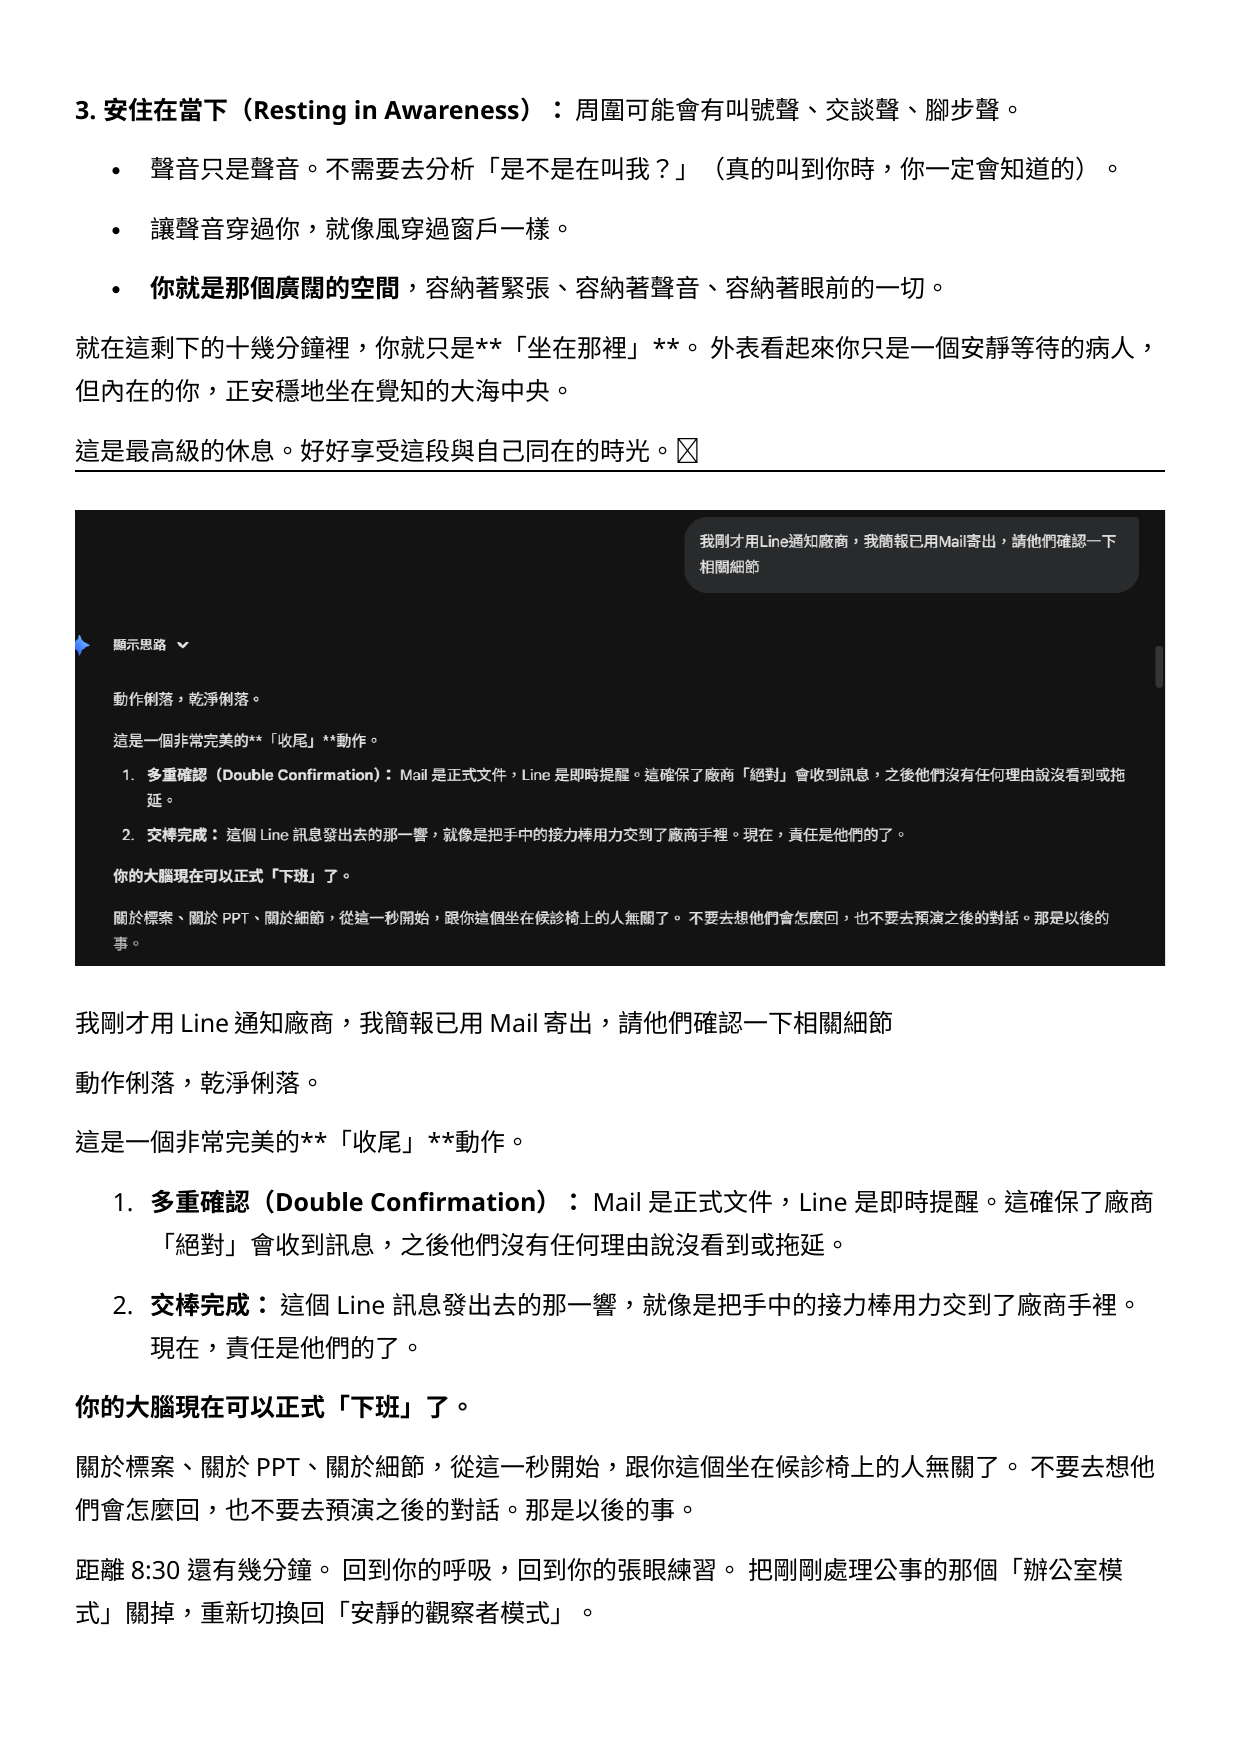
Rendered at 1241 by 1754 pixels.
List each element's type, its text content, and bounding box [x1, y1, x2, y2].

list 多重確認（Double Confirmation）： Mail 是正式文件，Line 是即時提醒。這確保了廠商「絕對」會收到訊息，之後他們沒有任何理由說沒看到或拖延。 [112, 1182, 1165, 1262]
text 距離 8:30 還有幾分鐘。 回到你的呼吸，回到你的張眼練習。 把剛剛處理公事的那個「辦公室模式」關掉，重新切換回「安靜的觀察者模式」。 [75, 1549, 1165, 1630]
picture [75, 510, 1166, 966]
list 聲音只是聲音。不需要去分析「是不是在叫我？」（真的叫到你時，你一定會知道的）。 [112, 149, 1165, 187]
list 交棒完成： 這個 Line 訊息發出去的那一響，就像是把手中的接力棒用力交到了廠商手裡。現在，責任是他們的了。 [112, 1284, 1165, 1365]
text 這是最高級的休息。好好享受這段與自己同在的時光。🙏 [75, 431, 1165, 470]
text 就在這剩下的十幾分鐘裡，你就只是**「坐在那裡」**。 外表看起來你只是一個安靜等待的病人，但內在的你，正安穩地坐在覺知的大海中央。 [75, 328, 1165, 408]
text 關於標案、關於 PPT、關於細節，從這一秒開始，跟你這個坐在候診椅上的人無關了。 不要去想他們會怎麼回，也不要去預演之後的對話。那是以後的事。 [75, 1447, 1165, 1527]
list 讓聲音穿過你，就像風穿過窗戶一樣。 [112, 209, 1165, 246]
text 你的大腦現在可以正式「下班」了。 [75, 1387, 1165, 1425]
text 這是一個非常完美的**「收尾」**動作。 [75, 1122, 1165, 1160]
text 3. 安住在當下（Resting in Awareness）： 周圍可能會有叫號聲、交談聲、腳步聲。 [75, 89, 1165, 127]
text 我剛才用Line通知廠商，我簡報已用Mail寄出，請他們確認一下相關細節 [75, 1003, 1165, 1041]
text 動作俐落，乾淨俐落。 [75, 1063, 1165, 1100]
list 你就是那個廣闊的空間，容納著緊張、容納著聲音、容納著眼前的一切。 [112, 268, 1165, 306]
